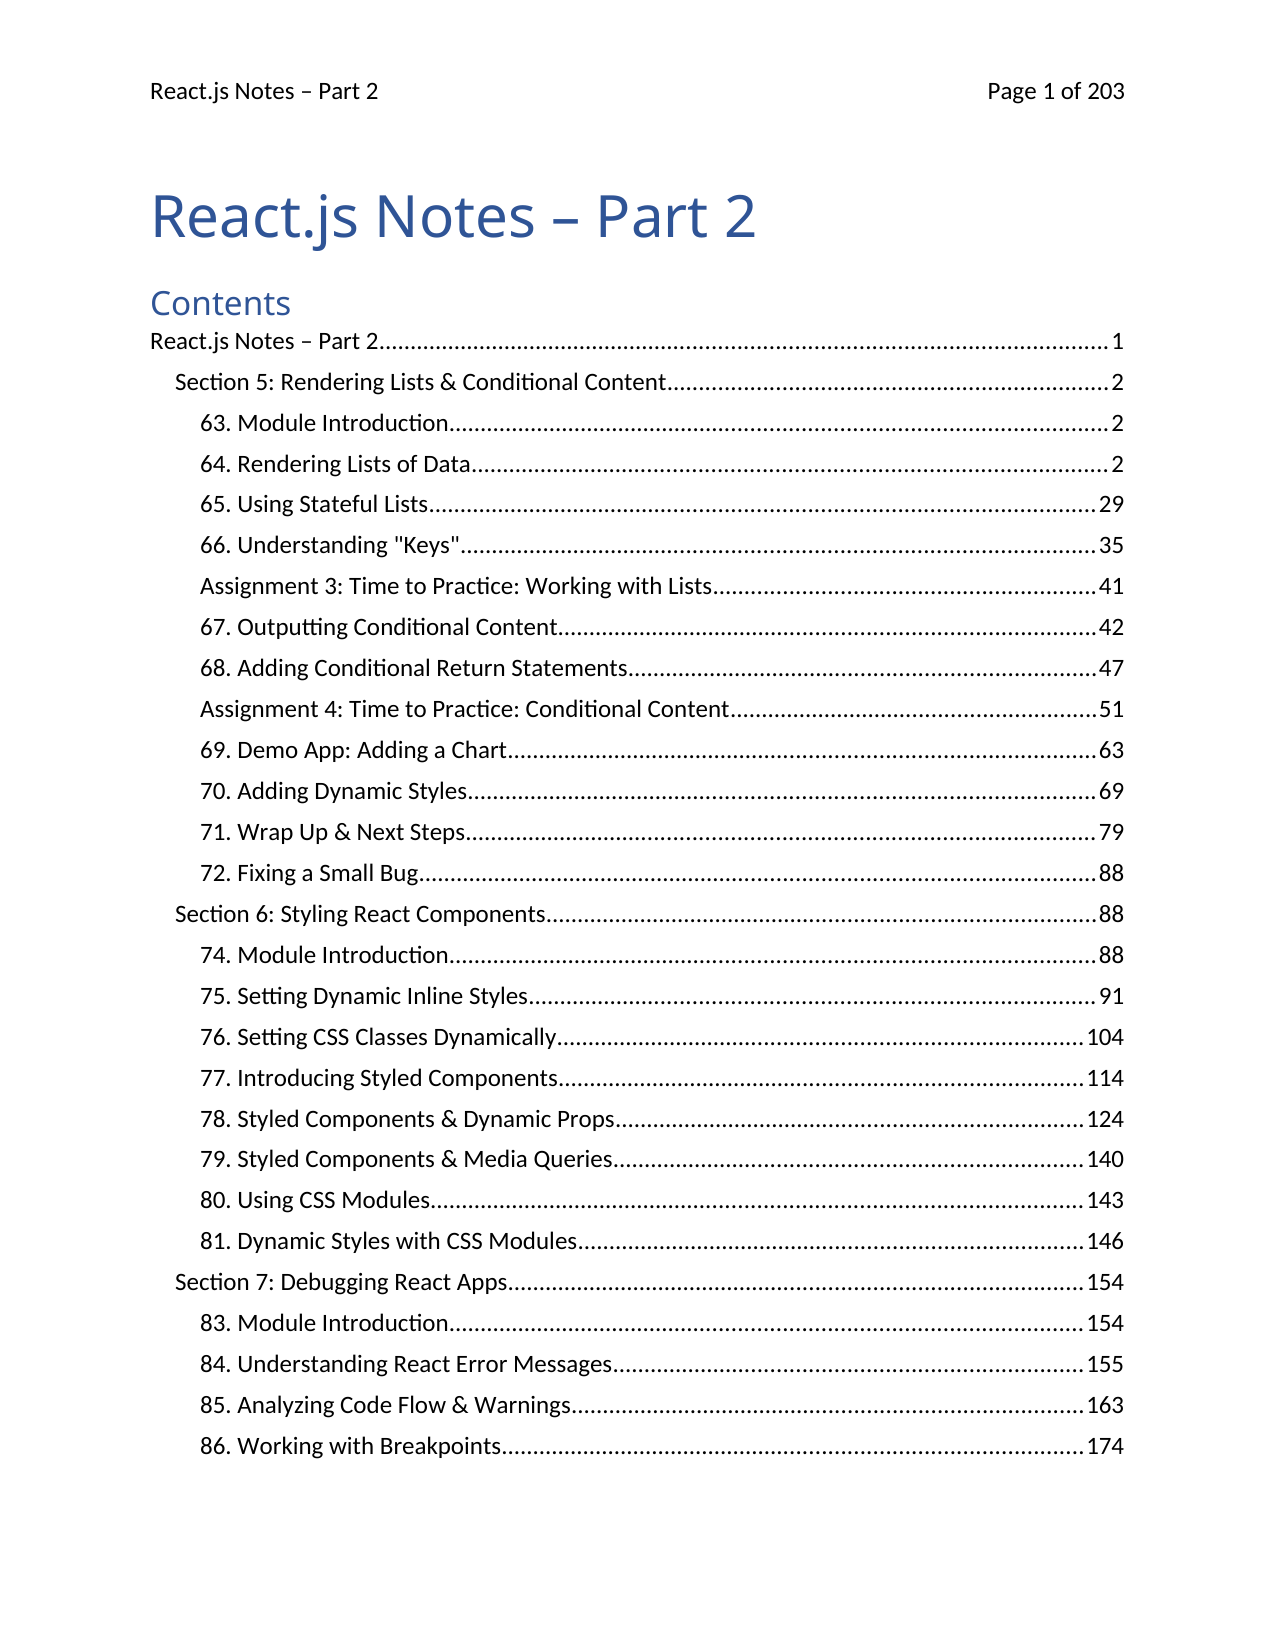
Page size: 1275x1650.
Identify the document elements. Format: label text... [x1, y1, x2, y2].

subtitle React.js Notes – Part 2 [150, 175, 1125, 254]
